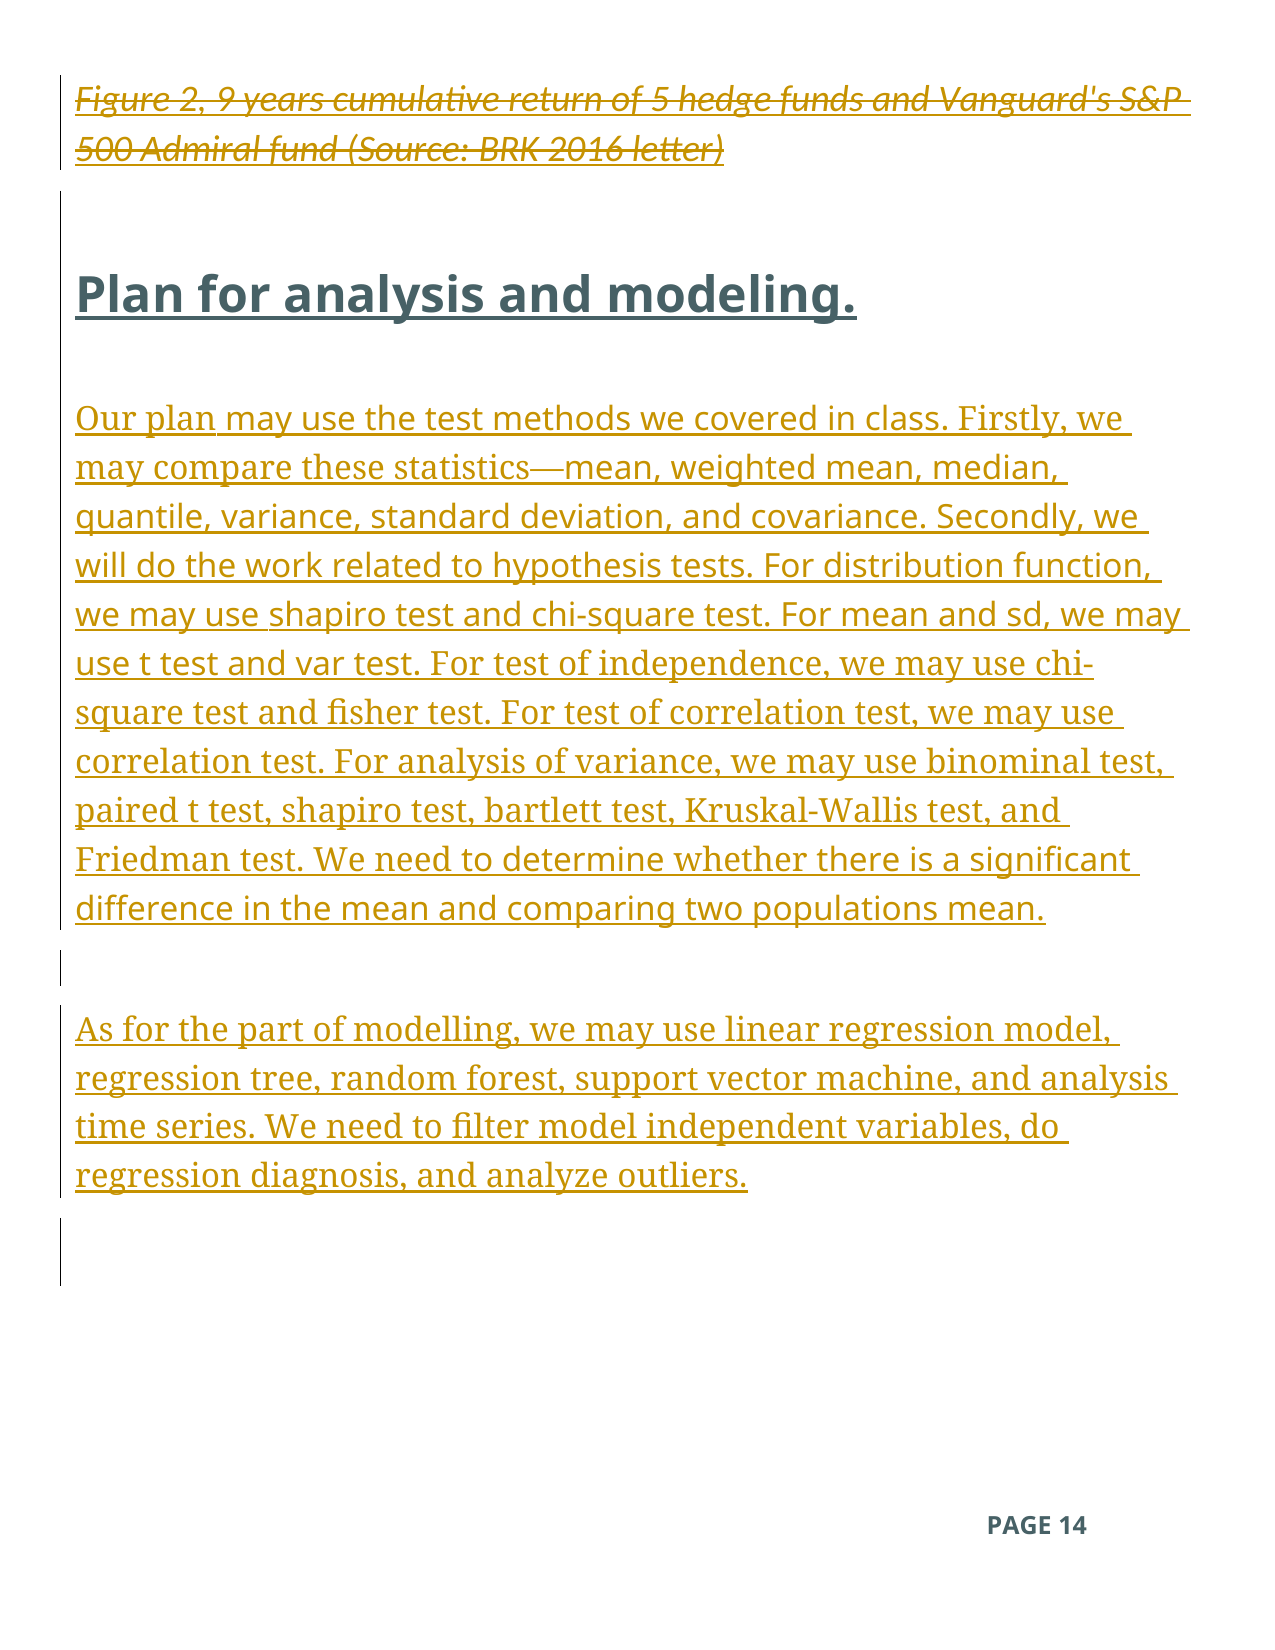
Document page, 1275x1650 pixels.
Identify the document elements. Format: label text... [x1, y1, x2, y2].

text Plan for analysis and modeling. [75, 259, 1200, 327]
